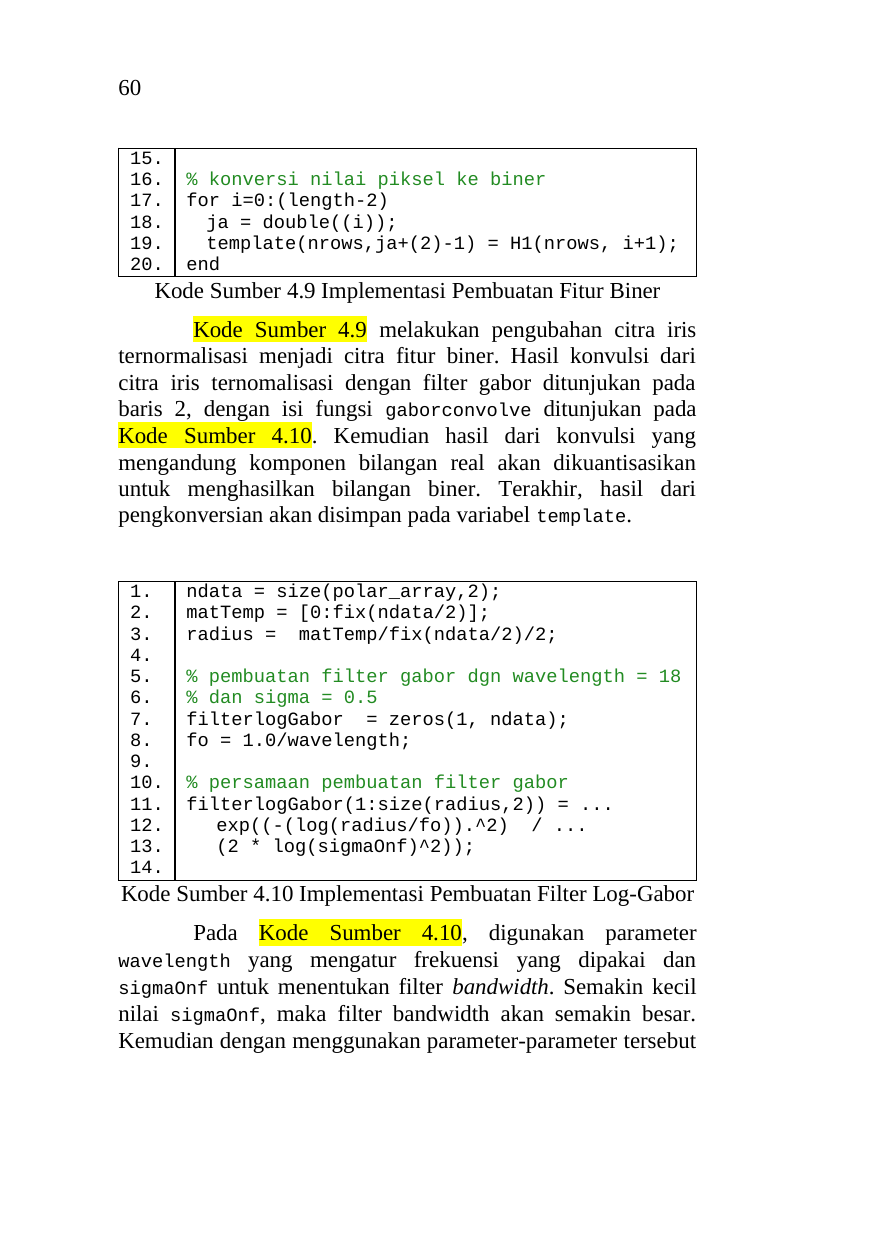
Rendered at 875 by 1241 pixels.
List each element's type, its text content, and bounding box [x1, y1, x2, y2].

table_header 1. 2. 3. 4. 5. 6. 7. 8. 9. 10. 11. 12. 13. 14. [119, 582, 174, 879]
text Kode Sumber 4.9 Implementasi Pembuatan Fitur Biner [118, 277, 697, 304]
table_header 1. 2. 3. 4. 5. 6. 7. 8. 9. 10. 11. 12. 13. 14. 15. 16. 17. 18. 19. 20. [119, 149, 174, 276]
text Kode Sumber 4.10 Implementasi Pembuatan Filter Log-Gabor [118, 881, 697, 907]
text Kode Sumber 4.9 melakukan pengubahan citra iris ternormalisasi menjadi citra fitur biner. Hasil konvulsi dari citra iris ternomalisasi dengan filter gabor ditunjukan pada baris 2, dengan isi fungsi gaborconvolve ditunjukan pada Kode Sumber 4.10. Kemudian hasil dari konvulsi yang mengandung komponen bilangan real akan dikuantisasikan untuk menghasilkan bilangan biner. Terakhir, hasil dari pengkonversian akan disimpan pada variabel template. [118, 316, 697, 528]
table_header ndata = size(polar_array,2); matTemp = [0:fix(ndata/2)]; radius = matTemp/fix(ndata/2)/2; % pembuatan filter gabor dgn wavelength = 18 % dan sigma = 0.5 filterlogGabor = zeros(1, ndata); fo = 1.0/wavelength; % persamaan pembuatan filter gabor filterlogGabor(1:size(radius,2)) = ... exp((-(log(radius/fo)).^2) / ... (2 * log(sigmaOnf)^2)); [176, 582, 696, 879]
